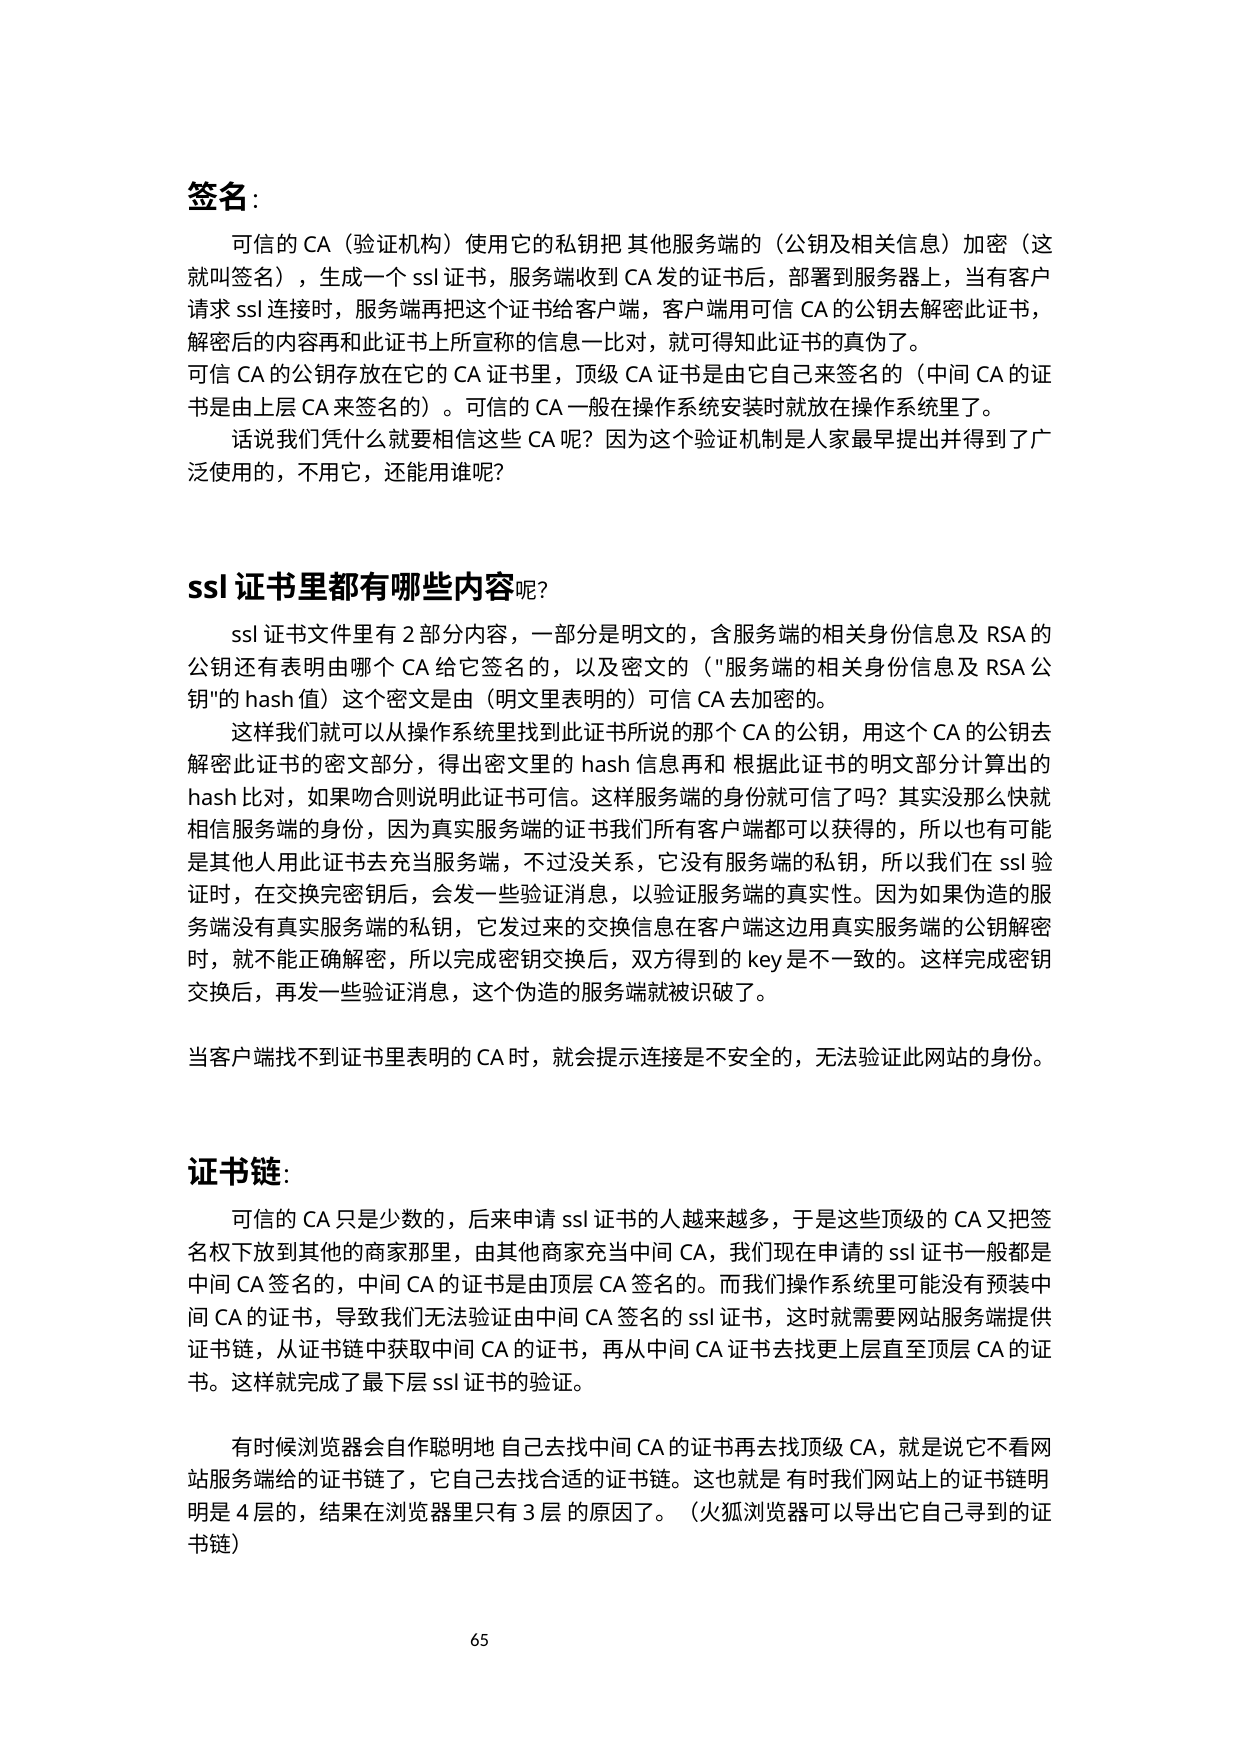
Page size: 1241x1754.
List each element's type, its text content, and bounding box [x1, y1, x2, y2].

text 可信的CA只是少数的，后来申请ssl证书的人越来越多，于是这些顶级的CA又把签名权下放到其他的商家那里，由其他商家充当中间CA，我们现在申请的ssl证书一般都是中间CA签名的，中间CA的证书是由顶层CA签名的。而我们操作系统里可能没有预装中间CA的证书，导致我们无法验证由中间CA签名的ssl证书，这时就需要网站服务端提供证书链，从证书链中获取中间CA的证书，再从中间CA证书去找更上层直至顶层CA的证书。这样就完成了最下层ssl证书的验证。 [187, 1202, 1053, 1397]
text ssl证书里都有哪些内容呢？ [187, 552, 1053, 617]
text 可信的CA（验证机构）使用它的私钥把 其他服务端的（公钥及相关信息）加密（这就叫签名），生成一个ssl证书，服务端收到CA发的证书后，部署到服务器上，当有客户请求ssl连接时，服务端再把这个证书给客户端，客户端用可信CA的公钥去解密此证书，解密后的内容再和此证书上所宣称的信息一比对，就可得知此证书的真伪了。 [187, 227, 1053, 357]
text 当客户端找不到证书里表明的CA时，就会提示连接是不安全的，无法验证此网站的身份。 [187, 1039, 1053, 1072]
text 签名： [187, 162, 1053, 227]
text 有时候浏览器会自作聪明地 自己去找中间CA的证书再去找顶级CA，就是说它不看网站服务端给的证书链了，它自己去找合适的证书链。这也就是 有时我们网站上的证书链明明是4层的，结果在浏览器里只有3层 的原因了。（火狐浏览器可以导出它自己寻到的证书链） [187, 1429, 1053, 1559]
text 可信CA的公钥存放在它的CA证书里，顶级CA证书是由它自己来签名的（中间CA的证书是由上层CA来签名的）。可信的CA一般在操作系统安装时就放在操作系统里了。 [187, 357, 1053, 422]
text ssl证书文件里有2部分内容，一部分是明文的，含服务端的相关身份信息及RSA的公钥还有表明由哪个CA给它签名的，以及密文的（"服务端的相关身份信息及RSA公钥"的hash值）这个密文是由（明文里表明的）可信CA去加密的。 [187, 617, 1053, 714]
text 话说我们凭什么就要相信这些CA呢？因为这个验证机制是人家最早提出并得到了广泛使用的，不用它，还能用谁呢？ [187, 422, 1053, 487]
text 这样我们就可以从操作系统里找到此证书所说的那个CA的公钥，用这个CA的公钥去解密此证书的密文部分，得出密文里的hash信息再和 根据此证书的明文部分计算出的hash比对，如果吻合则说明此证书可信。这样服务端的身份就可信了吗？其实没那么快就相信服务端的身份，因为真实服务端的证书我们所有客户端都可以获得的，所以也有可能是其他人用此证书去充当服务端，不过没关系，它没有服务端的私钥，所以我们在ssl验证时，在交换完密钥后，会发一些验证消息，以验证服务端的真实性。因为如果伪造的服务端没有真实服务端的私钥，它发过来的交换信息在客户端这边用真实服务端的公钥解密时，就不能正确解密，所以完成密钥交换后，双方得到的key是不一致的。这样完成密钥交换后，再发一些验证消息，这个伪造的服务端就被识破了。 [187, 714, 1053, 1007]
text 证书链： [187, 1137, 1053, 1202]
